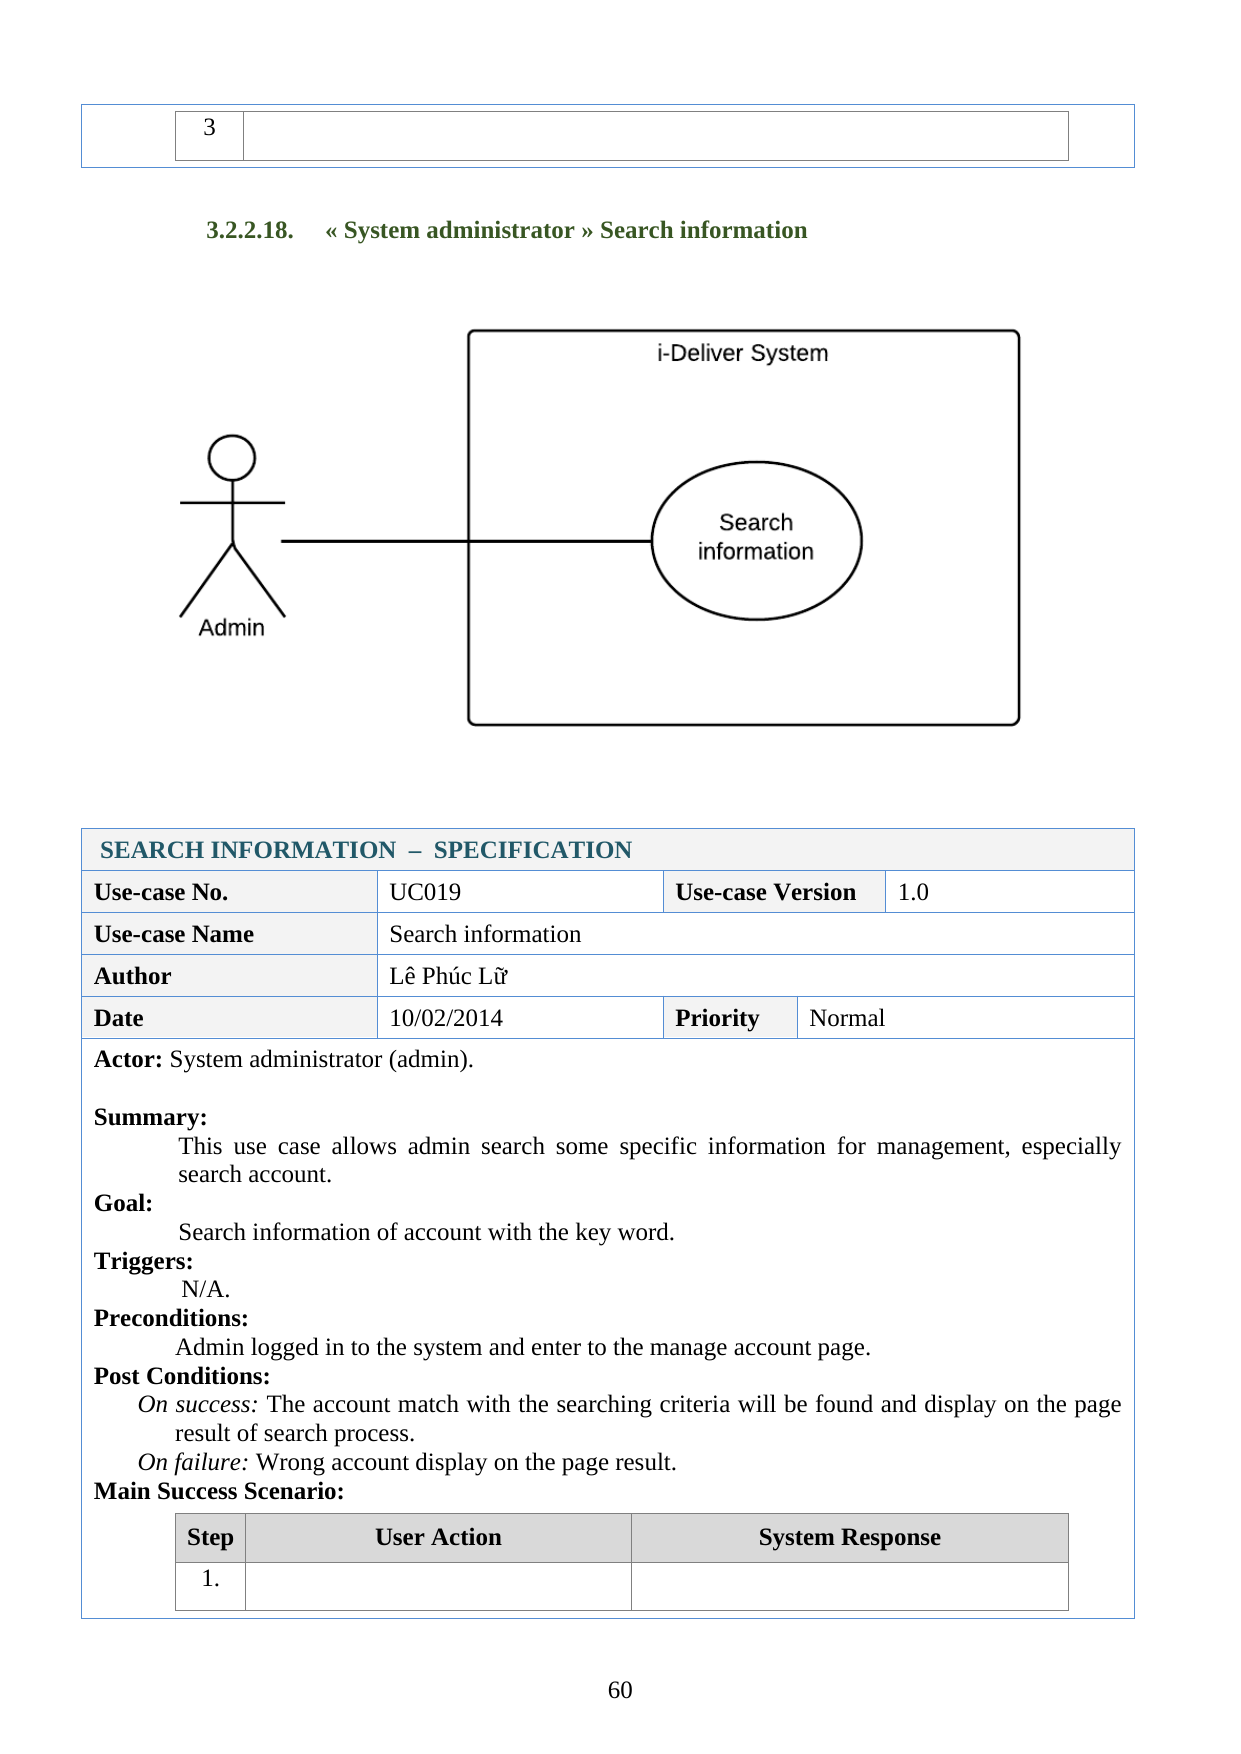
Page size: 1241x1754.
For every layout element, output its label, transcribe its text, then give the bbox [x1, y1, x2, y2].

table_cell Date [82, 997, 377, 1037]
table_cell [82, 1039, 1134, 1617]
table_cell Search information [378, 913, 1134, 954]
table_cell Author [82, 955, 377, 996]
subtitle « System administrator » Search information [206, 216, 1146, 244]
table_cell 10/02/2014 [378, 997, 663, 1037]
table_cell Use-case Version [664, 871, 885, 912]
table_cell Normal [798, 997, 1134, 1037]
table_cell 1.0 [886, 871, 1134, 912]
picture [112, 259, 1128, 810]
table_header SEARCH INFORMATION – SPECIFICATION [82, 829, 1134, 870]
table_cell Lê Phúc Lữ [378, 955, 1134, 996]
table_cell UC019 [378, 871, 663, 912]
table_cell Priority [664, 997, 797, 1037]
table_cell Use-case No. [82, 871, 377, 912]
table_cell Use-case Name [82, 913, 377, 954]
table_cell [82, 105, 1134, 167]
